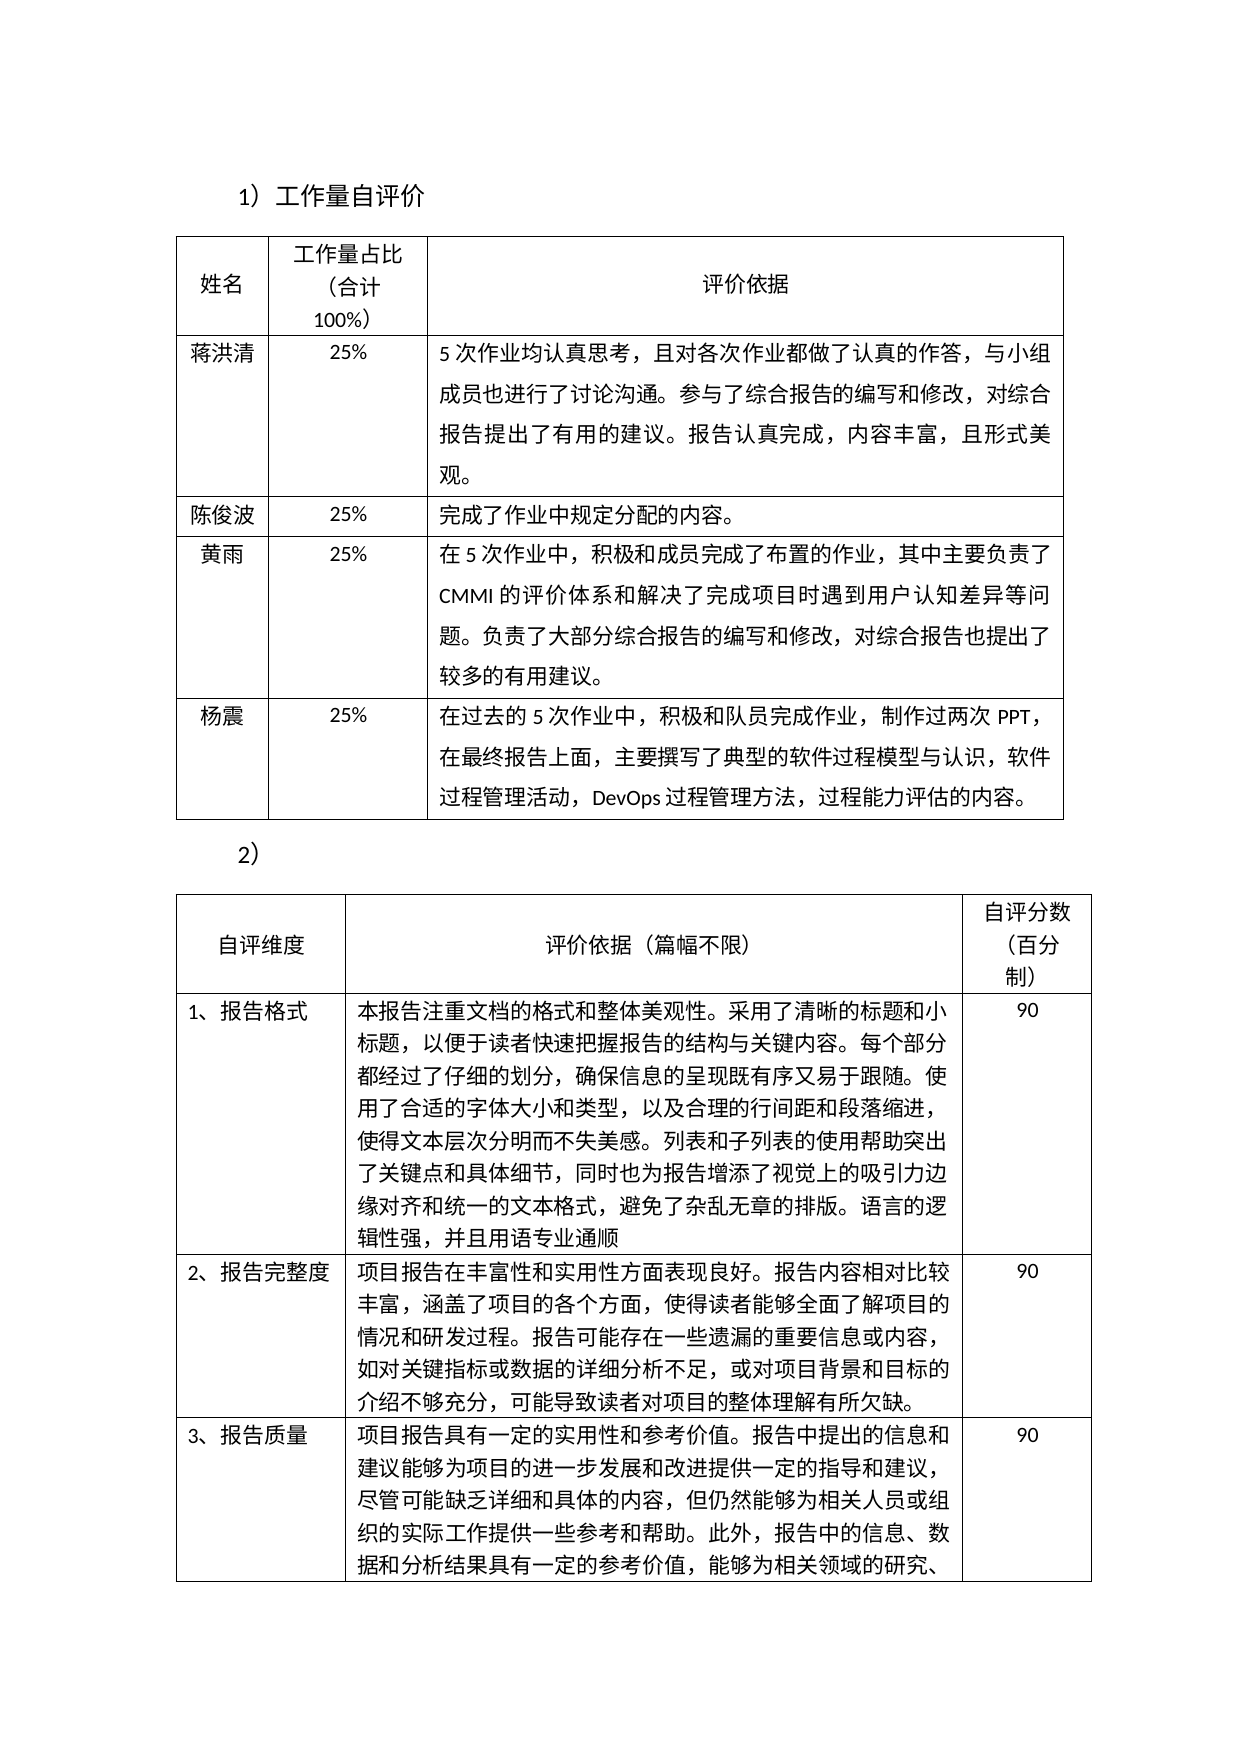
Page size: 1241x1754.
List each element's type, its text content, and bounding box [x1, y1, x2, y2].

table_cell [346, 1418, 962, 1581]
table_cell 在过去的5次作业中，积极和队员完成作业，制作过两次PPT，在最终报告上面，主要撰写了典型的软件过程模型与认识，软件过程管理活动，DevOps过程管理方法，过程能力评估的内容。 [428, 699, 1063, 819]
table_cell 1、报告格式 [177, 994, 345, 1253]
table_header 自评维度 [177, 895, 345, 992]
table_header 工作量占比 （合计100%） [269, 237, 427, 334]
table_cell 90 [963, 994, 1091, 1253]
text 1）工作量自评价 [187, 162, 1053, 227]
table_cell 在5次作业中，积极和成员完成了布置的作业，其中主要负责了CMMI的评价体系和解决了完成项目时遇到用户认知差异等问题。负责了大部分综合报告的编写和修改，对综合报告也提出了较多的有用建议。 [428, 537, 1063, 698]
table_cell 25% [269, 336, 427, 496]
table_cell 项目报告在丰富性和实用性方面表现良好。报告内容相对比较丰富，涵盖了项目的各个方面，使得读者能够全面了解项目的情况和研发过程。报告可能存在一些遗漏的重要信息或内容，如对关键指标或数据的详细分析不足，或对项目背景和目标的介绍不够充分，可能导致读者对项目的整体理解有所欠缺。 [346, 1255, 962, 1417]
table_cell 90 [963, 1255, 1091, 1417]
table_header 评价依据（篇幅不限） [346, 895, 962, 992]
table_cell 本报告注重文档的格式和整体美观性。采用了清晰的标题和小标题，以便于读者快速把握报告的结构与关键内容。每个部分都经过了仔细的划分，确保信息的呈现既有序又易于跟随。使用了合适的字体大小和类型，以及合理的行间距和段落缩进，使得文本层次分明而不失美感。列表和子列表的使用帮助突出了关键点和具体细节，同时也为报告增添了视觉上的吸引力边缘对齐和统一的文本格式，避免了杂乱无章的排版。语言的逻辑性强，并且用语专业通顺 [346, 994, 962, 1253]
table_cell 25% [269, 497, 427, 536]
table_header 评价依据 [428, 237, 1063, 334]
table_cell 黄雨 [177, 537, 268, 698]
table_cell 蒋洪清 [177, 336, 268, 496]
table_cell 3、报告质量 [177, 1418, 345, 1581]
table_cell 90 [963, 1418, 1091, 1581]
table_cell 25% [269, 537, 427, 698]
table_header 自评分数 （百分制） [963, 895, 1091, 992]
table_cell 杨震 [177, 699, 268, 819]
table_cell 完成了作业中规定分配的内容。 [428, 497, 1063, 536]
table_header 姓名 [177, 237, 268, 334]
table_cell 2、报告完整度 [177, 1255, 345, 1417]
table_cell 25% [269, 699, 427, 819]
table_cell 陈俊波 [177, 497, 268, 536]
text 2） [187, 820, 1053, 885]
table_cell 5次作业均认真思考，且对各次作业都做了认真的作答，与小组成员也进行了讨论沟通。参与了综合报告的编写和修改，对综合报告提出了有用的建议。报告认真完成，内容丰富，且形式美观。 [428, 336, 1063, 496]
